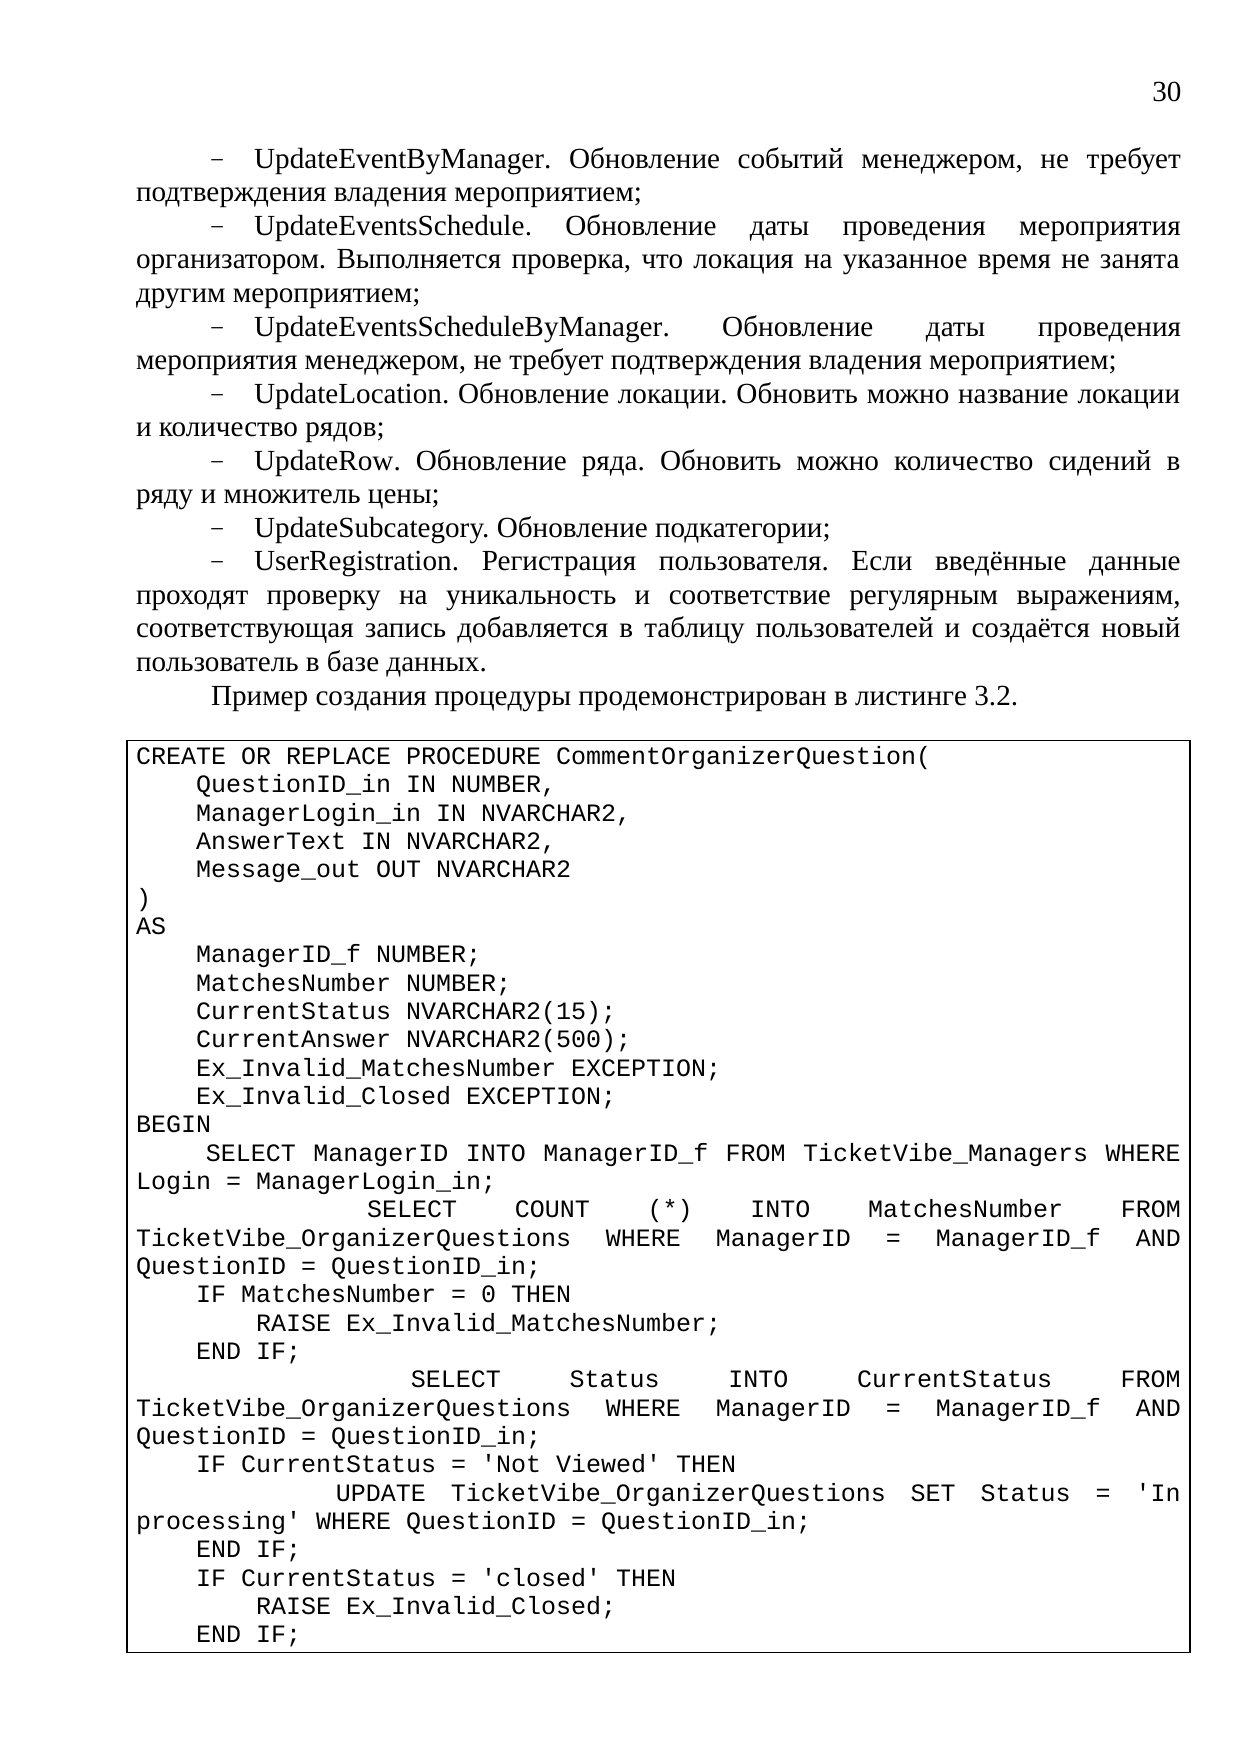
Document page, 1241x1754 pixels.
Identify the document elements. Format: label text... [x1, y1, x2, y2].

text ManagerID_f NUMBER; [136, 942, 1181, 970]
text Ex_Invalid_MatchesNumber EXCEPTION; [136, 1055, 1181, 1083]
text END IF; [128, 1619, 1189, 1652]
text IF MatchesNumber = 0 THEN [136, 1282, 1181, 1310]
text CREATE OR REPLACE PROCEDURE CommentOrganizerQuestion( [128, 741, 1189, 772]
text QuestionID_in IN NUMBER, [136, 772, 1181, 800]
text END IF; [136, 1537, 1181, 1565]
list UpdateEventByManager. Обновление событий менеджером, не требует подтверждения владения мероприятием; [136, 141, 1181, 208]
text IF CurrentStatus = 'Not Viewed' THEN [136, 1452, 1181, 1480]
text MatchesNumber NUMBER; [136, 970, 1181, 998]
text UPDATE TicketVibe_OrganizerQuestions SET Status = 'In processing' WHERE QuestionID = QuestionID_in; [136, 1480, 1181, 1537]
list UpdateEventsSchedule. Обновление даты проведения мероприятия организатором. Выполняется проверка, что локация на указанное время не занята другим мероприятием; [136, 208, 1181, 309]
text AnswerText IN NVARCHAR2, [136, 828, 1181, 857]
text Ex_Invalid_Closed EXCEPTION; [136, 1083, 1181, 1112]
list UpdateLocation. Обновление локации. Обновить можно название локации и количество рядов; [136, 376, 1181, 443]
text IF CurrentStatus = 'closed' THEN [136, 1565, 1181, 1593]
text RAISE Ex_Invalid_Closed; [136, 1593, 1181, 1619]
text ) [136, 885, 1181, 913]
list UpdateEventsScheduleByManager. Обновление даты проведения мероприятия менеджером, не требует подтверждения владения мероприятием; [136, 309, 1181, 376]
list UserRegistration. Регистрация пользователя. Если введённые данные проходят проверку на уникальность и соответствие регулярным выражениям, соответствующая запись добавляется в таблицу пользователей и создаётся новый пользователь в базе данных. [136, 543, 1181, 678]
text AS [136, 913, 1181, 942]
list UpdateSubcategory. Обновление подкатегории; [136, 510, 1181, 543]
text SELECT COUNT (*) INTO MatchesNumber FROM TicketVibe_OrganizerQuestions WHERE ManagerID = ManagerID_f AND QuestionID = QuestionID_in; [136, 1197, 1181, 1282]
text BEGIN [136, 1112, 1181, 1140]
text Пример создания процедуры продемонстрирован в листинге 3.2. [211, 678, 1181, 711]
text ManagerLogin_in IN NVARCHAR2, [136, 800, 1181, 828]
text CurrentAnswer NVARCHAR2(500); [136, 1027, 1181, 1055]
text RAISE Ex_Invalid_MatchesNumber; [136, 1310, 1181, 1338]
text SELECT ManagerID INTO ManagerID_f FROM TicketVibe_Managers WHERE Login = ManagerLogin_in; [136, 1140, 1181, 1197]
text SELECT Status INTO CurrentStatus FROM TicketVibe_OrganizerQuestions WHERE ManagerID = ManagerID_f AND QuestionID = QuestionID_in; [136, 1367, 1181, 1452]
text Message_out OUT NVARCHAR2 [136, 857, 1181, 885]
list UpdateRow. Обновление ряда. Обновить можно количество сидений в ряду и множитель цены; [136, 443, 1181, 510]
text END IF; [136, 1338, 1181, 1367]
text CurrentStatus NVARCHAR2(15); [136, 998, 1181, 1027]
